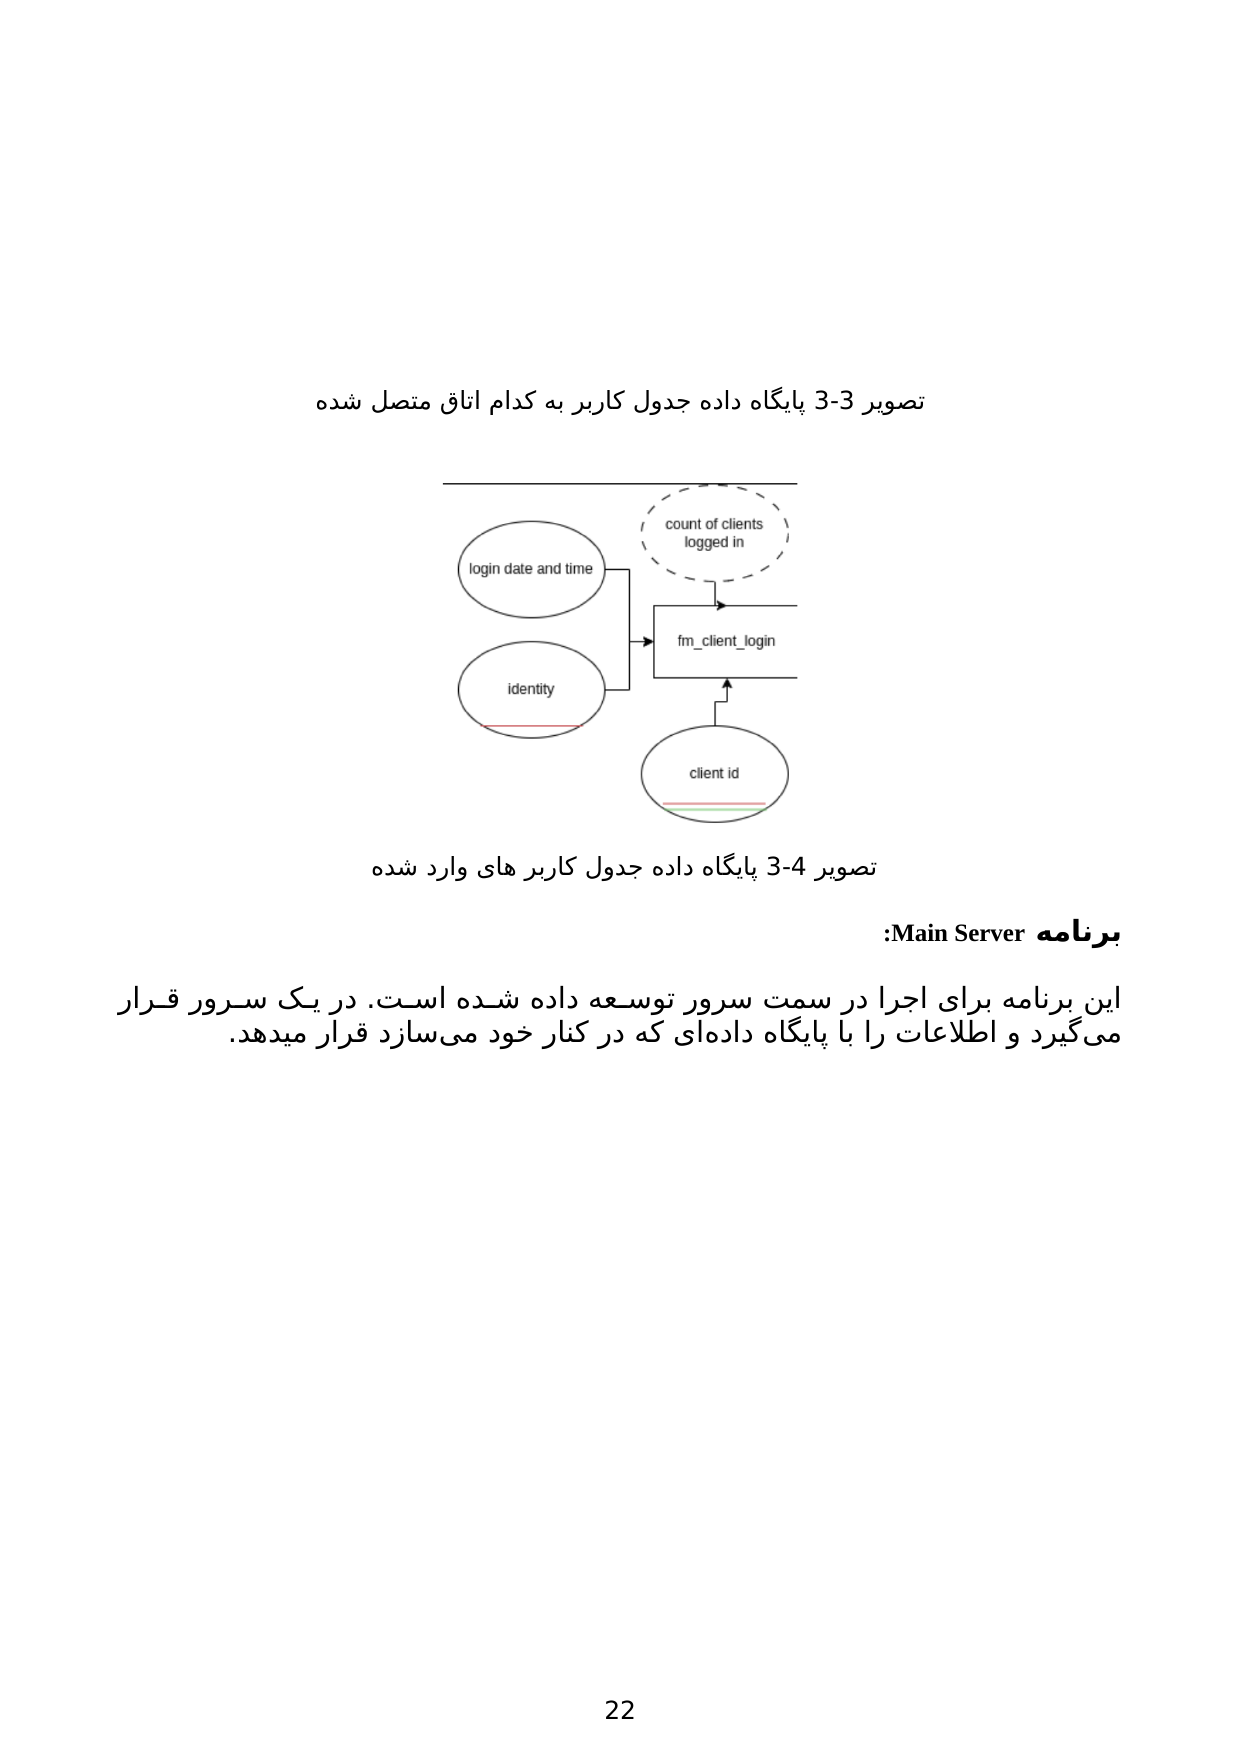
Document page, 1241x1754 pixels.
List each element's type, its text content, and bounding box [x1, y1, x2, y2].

text برنامه Main Server: [118, 914, 1122, 948]
text تصویر 4-3 پایگاه داده جدول کاربر های وارد شده [118, 852, 1122, 881]
text این برنامه برای اجرا در سمت سرور توسعه داده شده است. در یک سرور قرار می‌گیرد و اطلاعات را با پایگاه داده‌ای که در کنار خود می‌سازد قرار میدهد. [118, 982, 1122, 1050]
picture [442, 483, 798, 848]
text تصویر 3-3 پایگاه داده جدول کاربر به کدام اتاق متصل شده [118, 386, 1122, 416]
